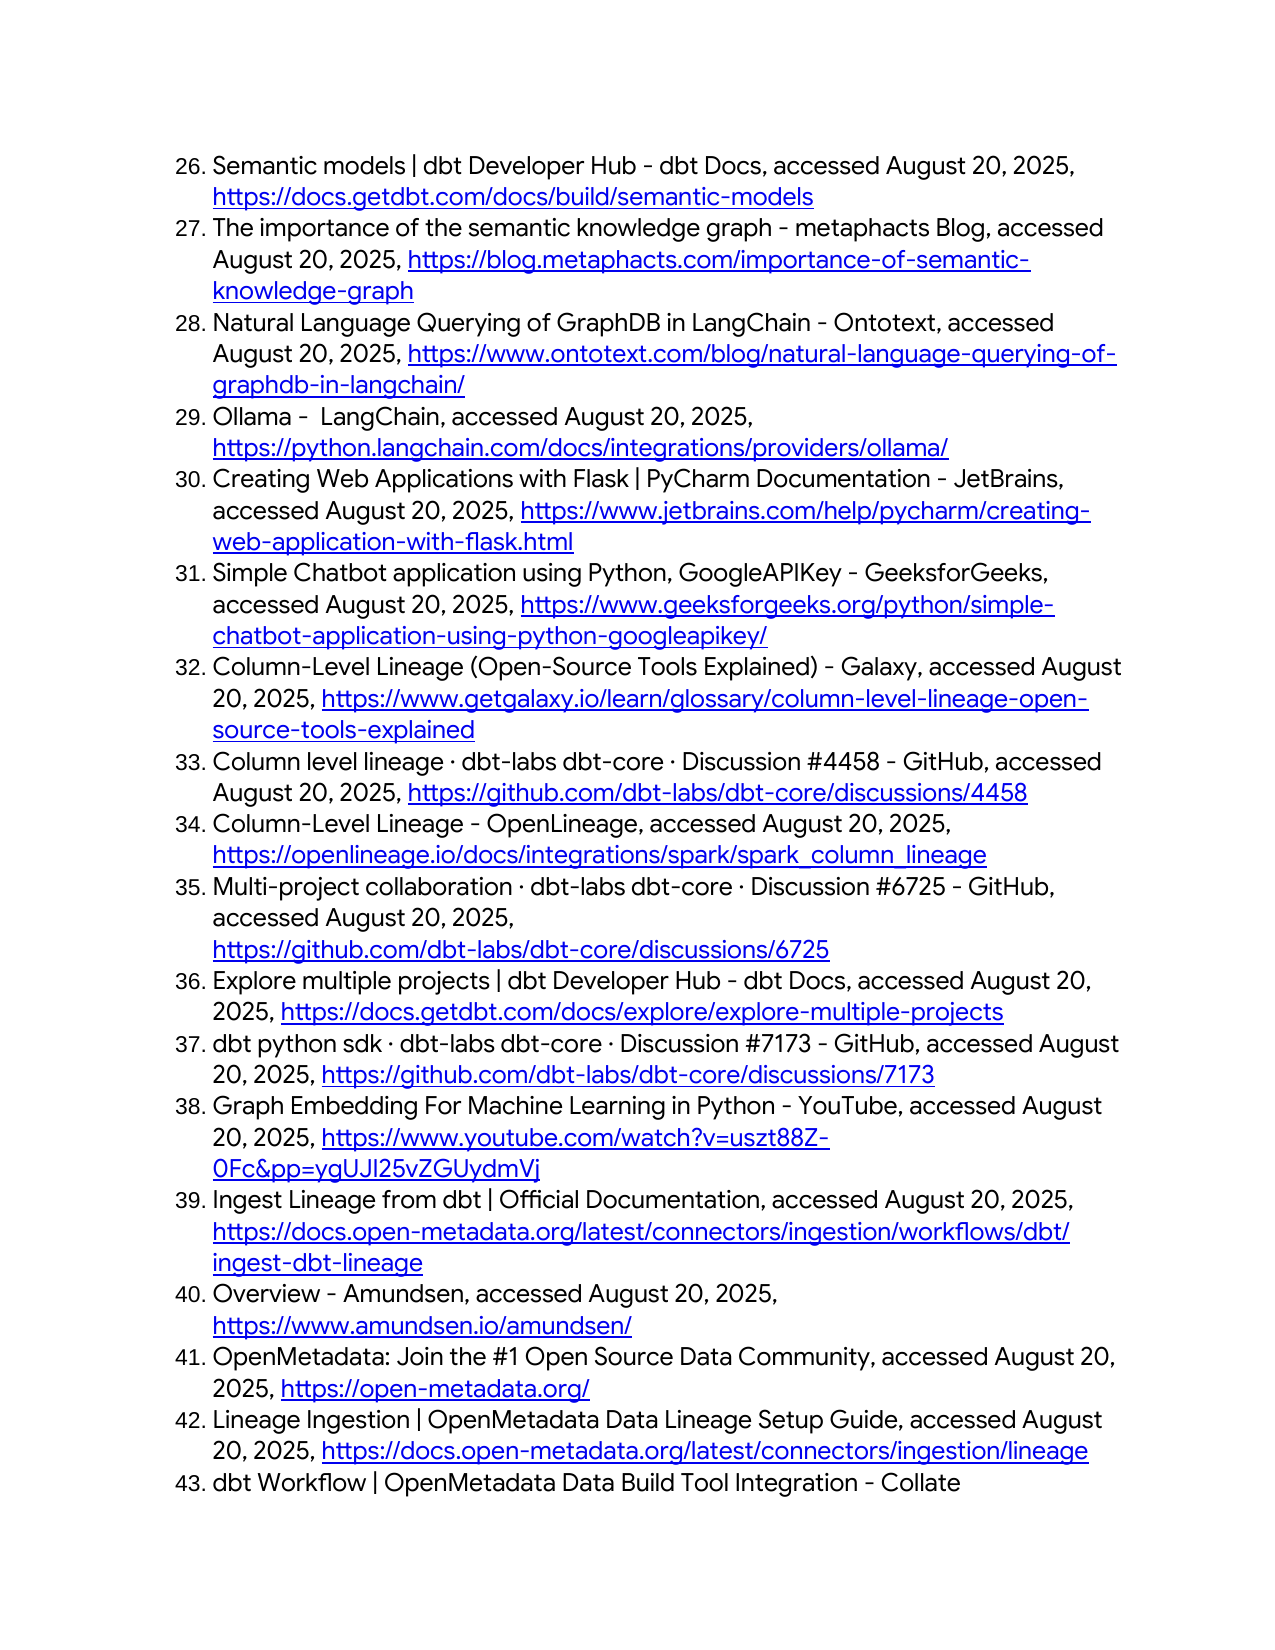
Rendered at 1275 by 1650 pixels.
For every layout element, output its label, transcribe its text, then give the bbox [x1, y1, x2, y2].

list Column-Level Lineage (Open-Source Tools Explained) - Galaxy, accessed August 20, 2025, https://www.getgalaxy.io/learn/glossary/column-level-lineage-open-source-tools-explained [175, 652, 1125, 746]
list Explore multiple projects | dbt Developer Hub - dbt Docs, accessed August 20, 2025, https://docs.getdbt.com/docs/explore/explore-multiple-projects [175, 965, 1125, 1028]
list Ingest Lineage from dbt | Official Documentation, accessed August 20, 2025, https://docs.open-metadata.org/latest/connectors/ingestion/workflows/dbt/ingest-dbt-lineage [175, 1185, 1125, 1279]
list Lineage Ingestion | OpenMetadata Data Lineage Setup Guide, accessed August 20, 2025, https://docs.open-metadata.org/latest/connectors/ingestion/lineage [175, 1404, 1125, 1467]
list dbt python sdk · dbt-labs dbt-core · Discussion #7173 - GitHub, accessed August 20, 2025, https://github.com/dbt-labs/dbt-core/discussions/7173 [175, 1028, 1125, 1091]
list Ollama - ️ LangChain, accessed August 20, 2025, https://python.langchain.com/docs/integrations/providers/ollama/ [175, 401, 1125, 463]
list Column level lineage · dbt-labs dbt-core · Discussion #4458 - GitHub, accessed August 20, 2025, https://github.com/dbt-labs/dbt-core/discussions/4458 [175, 746, 1125, 808]
list Semantic models | dbt Developer Hub - dbt Docs, accessed August 20, 2025, https://docs.getdbt.com/docs/build/semantic-models [175, 150, 1125, 213]
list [175, 1467, 1125, 1498]
list Creating Web Applications with Flask | PyCharm Documentation - JetBrains, accessed August 20, 2025, https://www.jetbrains.com/help/pycharm/creating-web-application-with-flask.html [175, 463, 1125, 558]
list Column-Level Lineage - OpenLineage, accessed August 20, 2025, https://openlineage.io/docs/integrations/spark/spark_column_lineage [175, 808, 1125, 871]
list The importance of the semantic knowledge graph - metaphacts Blog, accessed August 20, 2025, https://blog.metaphacts.com/importance-of-semantic-knowledge-graph [175, 213, 1125, 307]
list Graph Embedding For Machine Learning in Python - YouTube, accessed August 20, 2025, https://www.youtube.com/watch?v=uszt88Z-0Fc&pp=ygUJI25vZGUydmVj [175, 1091, 1125, 1185]
list Natural Language Querying of GraphDB in LangChain - Ontotext, accessed August 20, 2025, https://www.ontotext.com/blog/natural-language-querying-of-graphdb-in-langchain/ [175, 307, 1125, 401]
list OpenMetadata: Join the #1 Open Source Data Community, accessed August 20, 2025, https://open-metadata.org/ [175, 1341, 1125, 1404]
list Multi-project collaboration · dbt-labs dbt-core · Discussion #6725 - GitHub, accessed August 20, 2025, https://github.com/dbt-labs/dbt-core/discussions/6725 [175, 871, 1125, 965]
list Simple Chatbot application using Python, GoogleAPIKey - GeeksforGeeks, accessed August 20, 2025, https://www.geeksforgeeks.org/python/simple-chatbot-application-using-python-googleapikey/ [175, 558, 1125, 652]
list Overview - Amundsen, accessed August 20, 2025, https://www.amundsen.io/amundsen/ [175, 1279, 1125, 1341]
